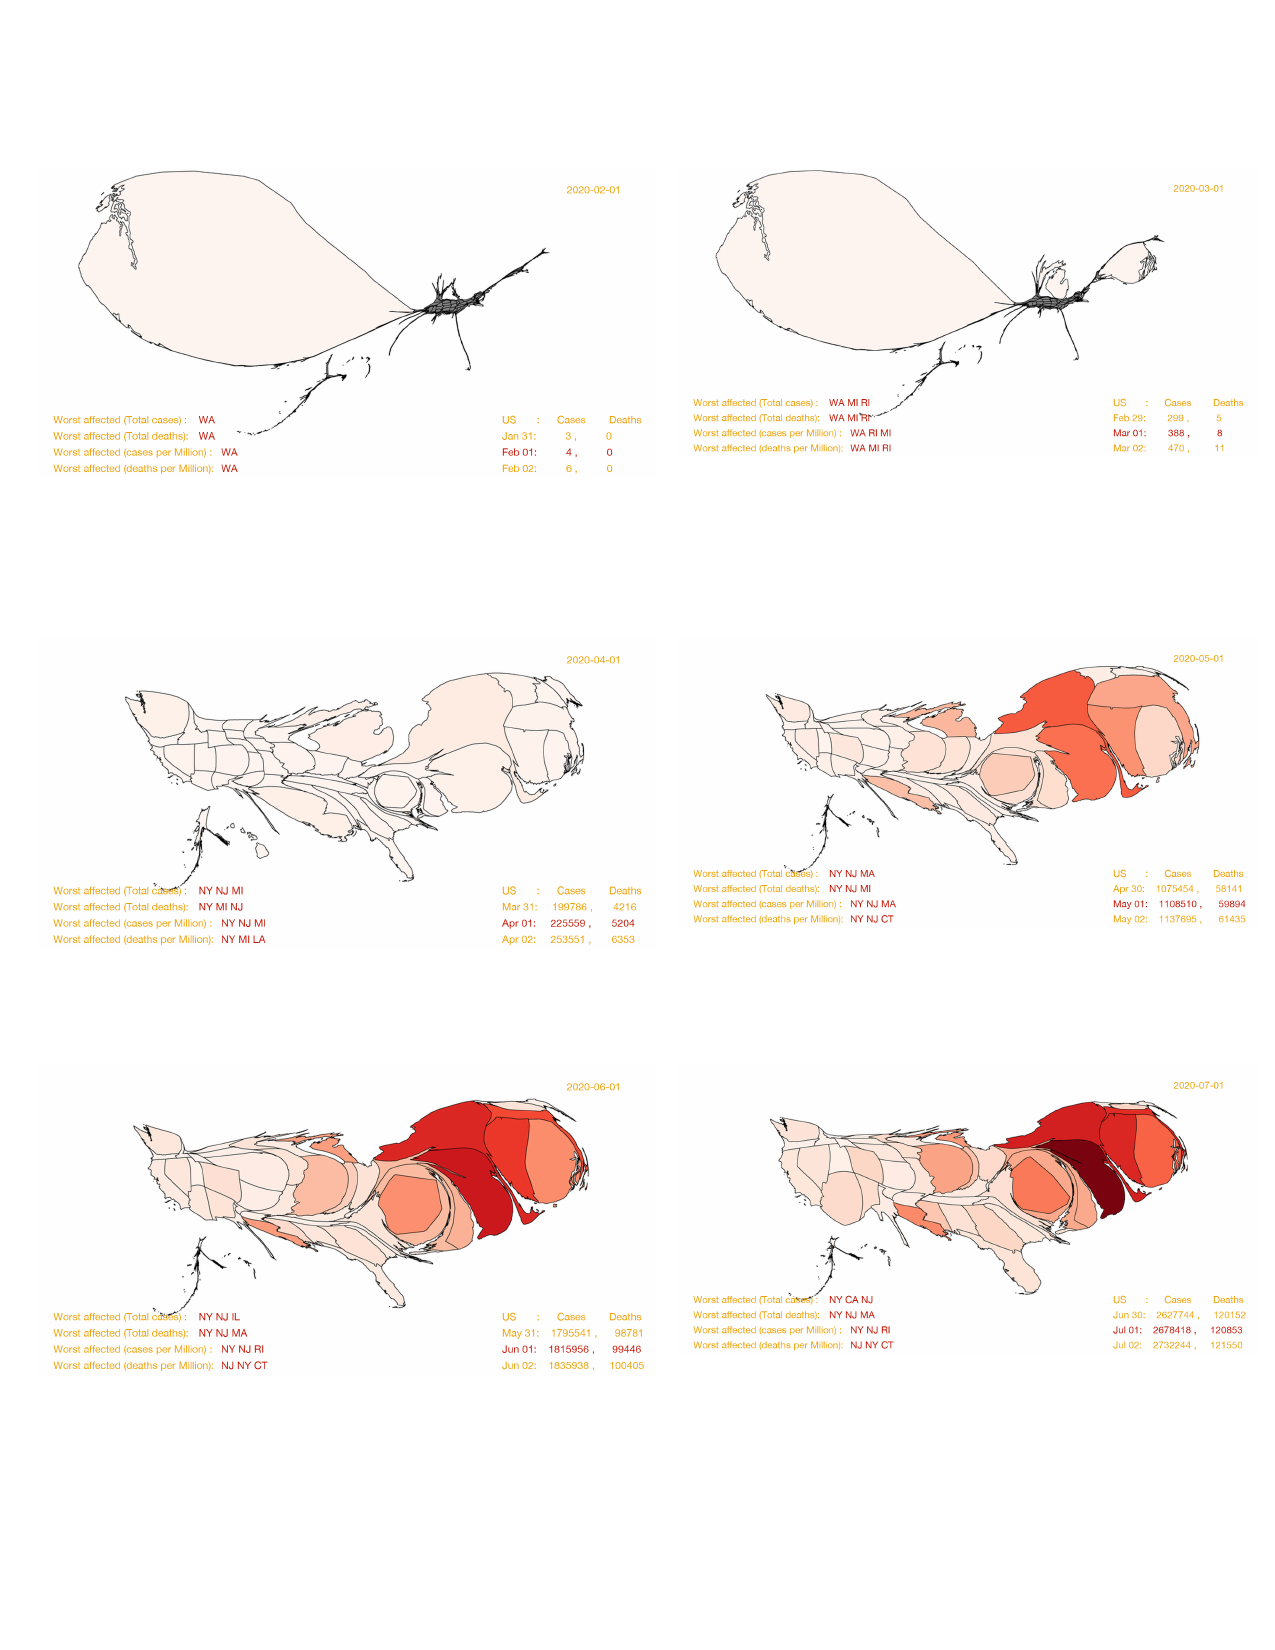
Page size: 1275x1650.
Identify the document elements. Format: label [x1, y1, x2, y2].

table_cell [669, 1054, 1268, 1444]
picture [37, 637, 657, 949]
table_cell [28, 1054, 667, 1444]
picture [678, 167, 1258, 457]
picture [37, 1064, 657, 1375]
picture [678, 637, 1258, 928]
picture [37, 167, 657, 478]
picture [678, 1064, 1258, 1354]
table_cell [28, 628, 667, 1052]
table_header [669, 157, 1268, 625]
table_cell [669, 628, 1268, 1052]
table_header [28, 157, 667, 625]
